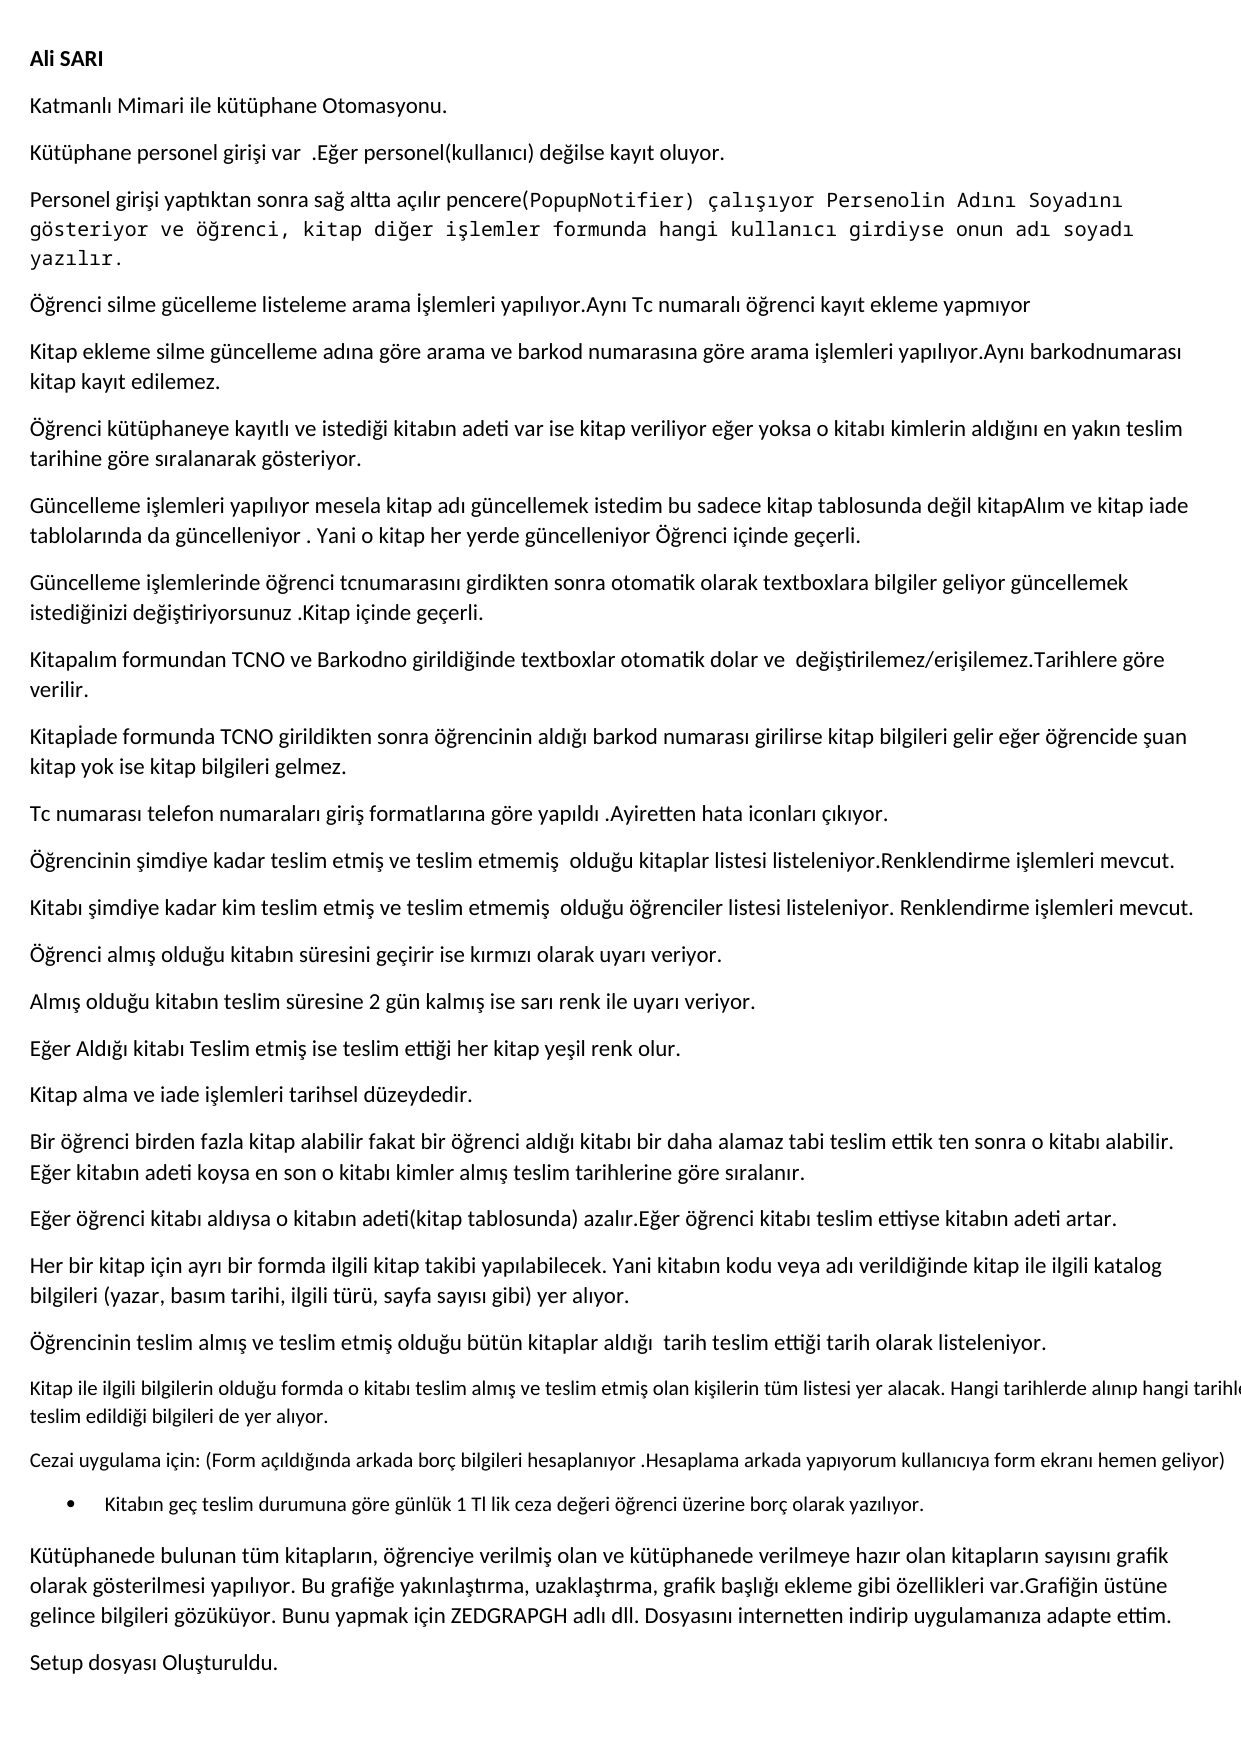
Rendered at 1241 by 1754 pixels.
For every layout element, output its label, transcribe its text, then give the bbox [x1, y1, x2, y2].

text Kütüphane personel girişi var .Eğer personel(kullanıcı) değilse kayıt oluyor. [29, 138, 1211, 166]
text Öğrenci silme gücelleme listeleme arama İşlemleri yapılıyor.Aynı Tc numaralı öğrenci kayıt ekleme yapmıyor [29, 290, 1211, 318]
text Kütüphanede bulunan tüm kitapların, öğrenciye verilmiş olan ve kütüphanede verilmeye hazır olan kitapların sayısını grafik olarak gösterilmesi yapılıyor. Bu grafiğe yakınlaştırma, uzaklaştırma, grafik başlığı ekleme gibi özellikleri var.Grafiğin üstüne gelince bilgileri gözüküyor. Bunu yapmak için ZEDGRAPGH adlı dll. Dosyasını internetten indirip uygulamanıza adapte ettim. [29, 1541, 1211, 1629]
text Bir öğrenci birden fazla kitap alabilir fakat bir öğrenci aldığı kitabı bir daha alamaz tabi teslim ettik ten sonra o kitabı alabilir. Eğer kitabın adeti koysa en son o kitabı kimler almış teslim tarihlerine göre sıralanır. [29, 1127, 1211, 1186]
text Her bir kitap için ayrı bir formda ilgili kitap takibi yapılabilecek. Yani kitabın kodu veya adı verildiğinde kitap ile ilgili katalog bilgileri (yazar, basım tarihi, ilgili türü, sayfa sayısı gibi) yer alıyor. [29, 1251, 1211, 1310]
text Almış olduğu kitabın teslim süresine 2 gün kalmış ise sarı renk ile uyarı veriyor. [29, 987, 1211, 1015]
text Öğrenci kütüphaneye kayıtlı ve istediği kitabın adeti var ise kitap veriliyor eğer yoksa o kitabı kimlerin aldığını en yakın teslim tarihine göre sıralanarak gösteriyor. [29, 414, 1211, 472]
text Setup dosyası Oluşturuldu. [29, 1648, 1211, 1676]
text Öğrenci almış olduğu kitabın süresini geçirir ise kırmızı olarak uyarı veriyor. [29, 940, 1211, 968]
text Kitap ile ilgili bilgilerin olduğu formda o kitabı teslim almış ve teslim etmiş olan kişilerin tüm listesi yer alacak. Hangi tarihlerde alınıp hangi tarihlerde teslim edildiği bilgileri de yer alıyor. [29, 1375, 1240, 1428]
text Öğrencinin teslim almış ve teslim etmiş olduğu bütün kitaplar aldığı tarih teslim ettiği tarih olarak listeleniyor. [29, 1328, 1211, 1357]
text Ali SARI [29, 44, 1211, 72]
text Cezai uygulama için: (Form açıldığında arkada borç bilgileri hesaplanıyor .Hesaplama arkada yapıyorum kullanıcıya form ekranı hemen geliyor) [29, 1447, 1240, 1472]
list Kitabın geç teslim durumuna göre günlük 1 Tl lik ceza değeri öğrenci üzerine borç olarak yazılıyor. [67, 1491, 1240, 1516]
text Personel girişi yaptıktan sonra sağ altta açılır pencere(PopupNotifier) çalışıyor Persenolin Adını Soyadını gösteriyor ve öğrenci, kitap diğer işlemler formunda hangi kullanıcı girdiyse onun adı soyadı yazılır. [29, 185, 1211, 271]
text Öğrencinin şimdiye kadar teslim etmiş ve teslim etmemiş olduğu kitaplar listesi listeleniyor.Renklendirme işlemleri mevcut. [29, 846, 1211, 874]
text Güncelleme işlemleri yapılıyor mesela kitap adı güncellemek istedim bu sadece kitap tablosunda değil kitapAlım ve kitap iade tablolarında da güncelleniyor . Yani o kitap her yerde güncelleniyor Öğrenci içinde geçerli. [29, 491, 1211, 549]
text Kitap ekleme silme güncelleme adına göre arama ve barkod numarasına göre arama işlemleri yapılıyor.Aynı barkodnumarası kitap kayıt edilemez. [29, 337, 1211, 395]
text Eğer Aldığı kitabı Teslim etmiş ise teslim ettiği her kitap yeşil renk olur. [29, 1034, 1211, 1062]
text Katmanlı Mimari ile kütüphane Otomasyonu. [29, 91, 1211, 119]
text Tc numarası telefon numaraları giriş formatlarına göre yapıldı .Ayiretten hata iconları çıkıyor. [29, 799, 1211, 827]
text Kitapalım formundan TCNO ve Barkodno girildiğinde textboxlar otomatik dolar ve değiştirilemez/erişilemez.Tarihlere göre verilir. [29, 645, 1211, 703]
text Kitabı şimdiye kadar kim teslim etmiş ve teslim etmemiş olduğu öğrenciler listesi listeleniyor. Renklendirme işlemleri mevcut. [29, 893, 1211, 921]
text Güncelleme işlemlerinde öğrenci tcnumarasını girdikten sonra otomatik olarak textboxlara bilgiler geliyor güncellemek istediğinizi değiştiriyorsunuz .Kitap içinde geçerli. [29, 568, 1211, 626]
text Kitap alma ve iade işlemleri tarihsel düzeydedir. [29, 1081, 1211, 1109]
text Kitapİade formunda TCNO girildikten sonra öğrencinin aldığı barkod numarası girilirse kitap bilgileri gelir eğer öğrencide şuan kitap yok ise kitap bilgileri gelmez. [29, 722, 1211, 781]
text Eğer öğrenci kitabı aldıysa o kitabın adeti(kitap tablosunda) azalır.Eğer öğrenci kitabı teslim ettiyse kitabın adeti artar. [29, 1204, 1211, 1233]
